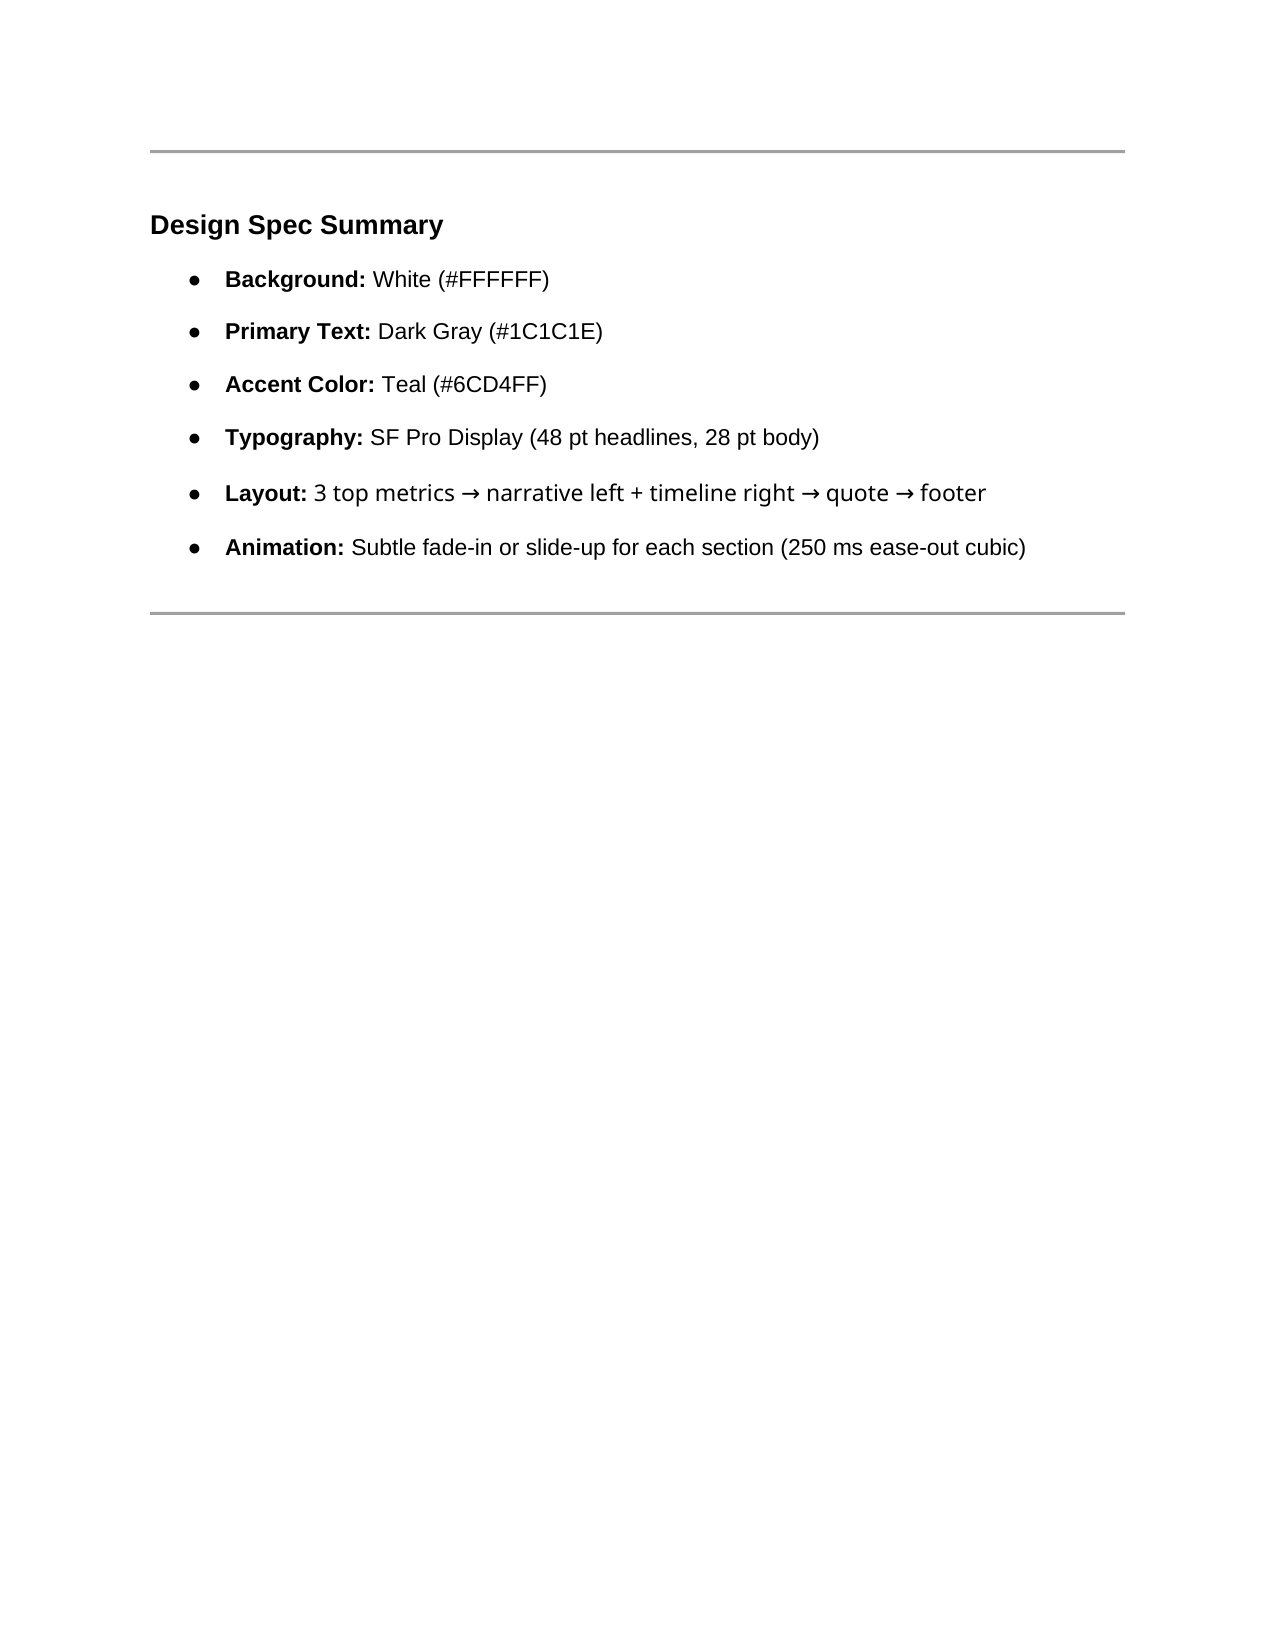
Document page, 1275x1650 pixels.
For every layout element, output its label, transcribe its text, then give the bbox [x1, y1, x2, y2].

list Typography: SF Pro Display (48 pt headlines, 28 pt body) [187, 424, 1125, 476]
subtitle Design Spec Summary [150, 209, 1125, 241]
list Animation: Subtle fade-in or slide-up for each section (250 ms ease-out cubic) [187, 534, 1125, 587]
list Background: White (#FFFFFF) [187, 266, 1125, 318]
list Primary Text: Dark Gray (#1C1C1E) [187, 318, 1125, 371]
list Layout: 3 top metrics → narrative left + timeline right → quote → footer [187, 476, 1125, 534]
list Accent Color: Teal (#6CD4FF) [187, 371, 1125, 424]
